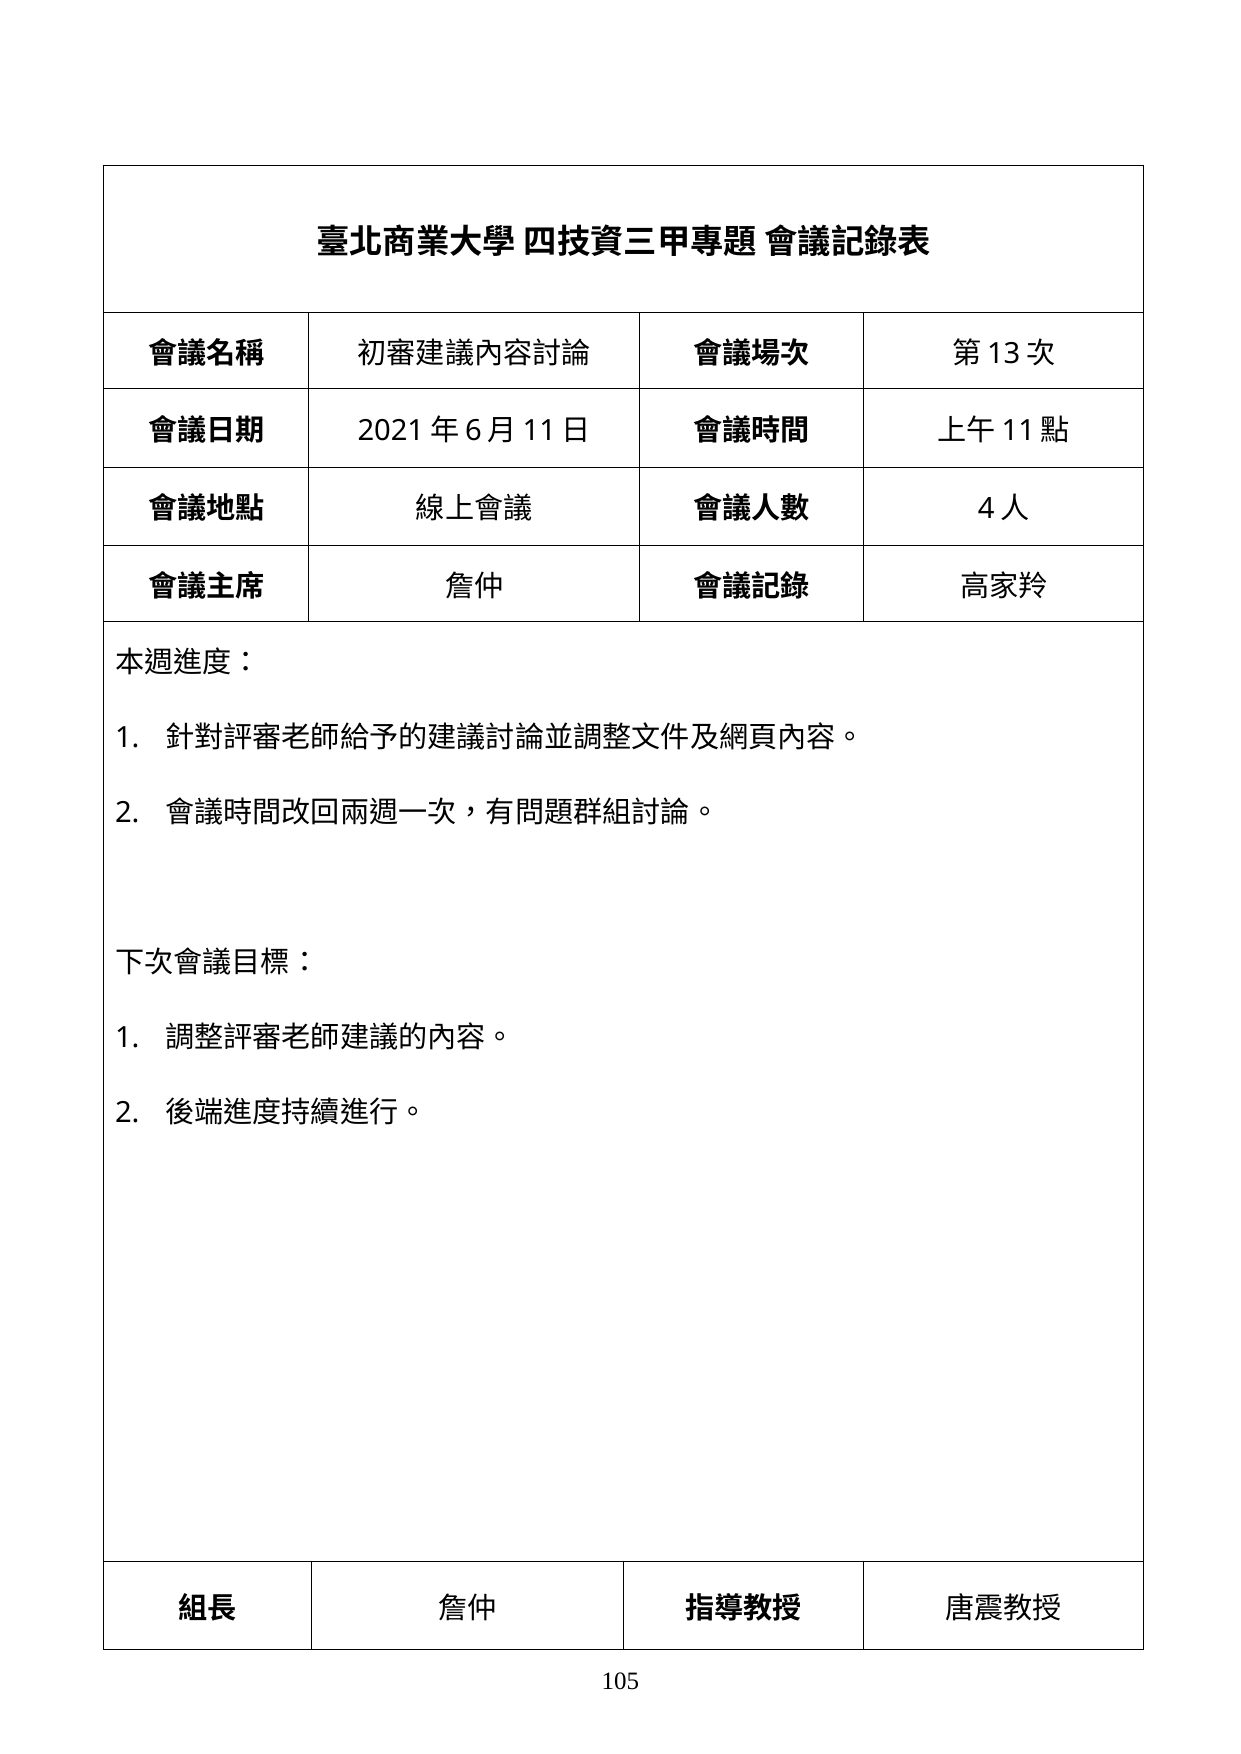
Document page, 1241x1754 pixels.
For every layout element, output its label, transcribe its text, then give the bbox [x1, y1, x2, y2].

table_cell 本週進度： 針對評審老師給予的建議討論並調整文件及網頁內容。 會議時間改回兩週一次，有問題群組討論。 下次會議目標： 調整評審老師建議的內容。 後端進度持續進行。 [104, 622, 1143, 1561]
table_cell 2021年6月11日 [309, 389, 639, 467]
table_cell 詹仲 [312, 1562, 623, 1649]
table_cell 會議記錄 [640, 546, 863, 621]
table_cell 指導教授 [624, 1562, 863, 1649]
table_cell 第13次 [864, 313, 1143, 388]
table_cell 會議日期 [104, 389, 308, 467]
table_cell 上午11點 [864, 389, 1143, 467]
table_cell 詹仲 [309, 546, 639, 621]
table_cell 初審建議內容討論 [309, 313, 639, 388]
table_cell 會議時間 [640, 389, 863, 467]
table_cell 會議地點 [104, 468, 308, 545]
table_cell 會議人數 [640, 468, 863, 545]
table_cell 線上會議 [309, 468, 639, 545]
table_cell 會議主席 [104, 546, 308, 621]
table_cell 會議場次 [640, 313, 863, 388]
table_cell 會議名稱 [104, 313, 308, 388]
table_header 臺北商業大學 四技資三甲專題 會議記錄表 [104, 166, 1143, 312]
table_cell 唐震教授 [864, 1562, 1143, 1649]
table_cell 高家羚 [864, 546, 1143, 621]
table_cell 組長 [104, 1562, 311, 1649]
table_cell 4人 [864, 468, 1143, 545]
